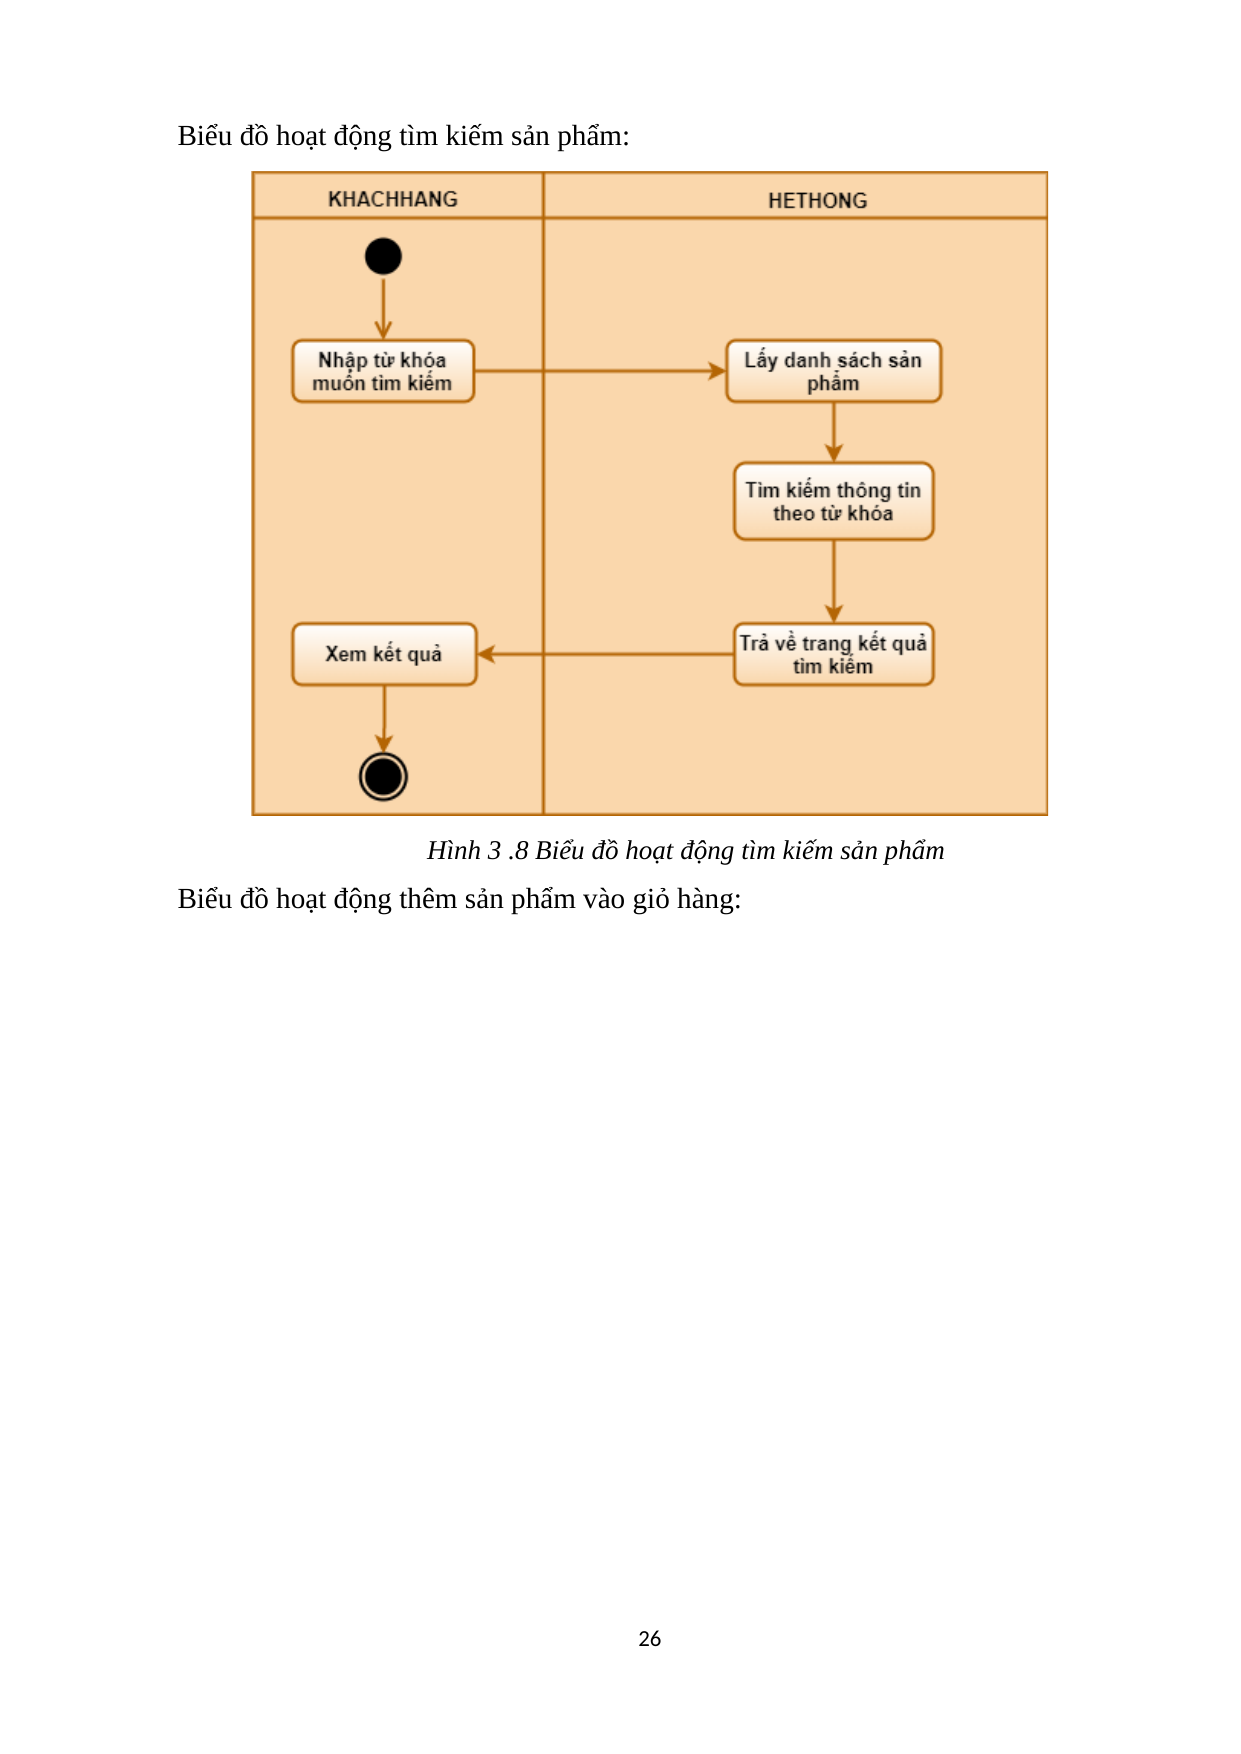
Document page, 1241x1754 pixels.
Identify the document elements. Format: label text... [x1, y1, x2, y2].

text Biểu đồ hoạt động tìm kiếm sản phẩm: [177, 118, 1122, 152]
text Biểu đồ hoạt động thêm sản phẩm vào giỏ hàng: [177, 881, 1122, 914]
picture [251, 171, 1049, 816]
text Hình 3 .8 Biểu đồ hoạt động tìm kiếm sản phẩm [177, 834, 1122, 865]
